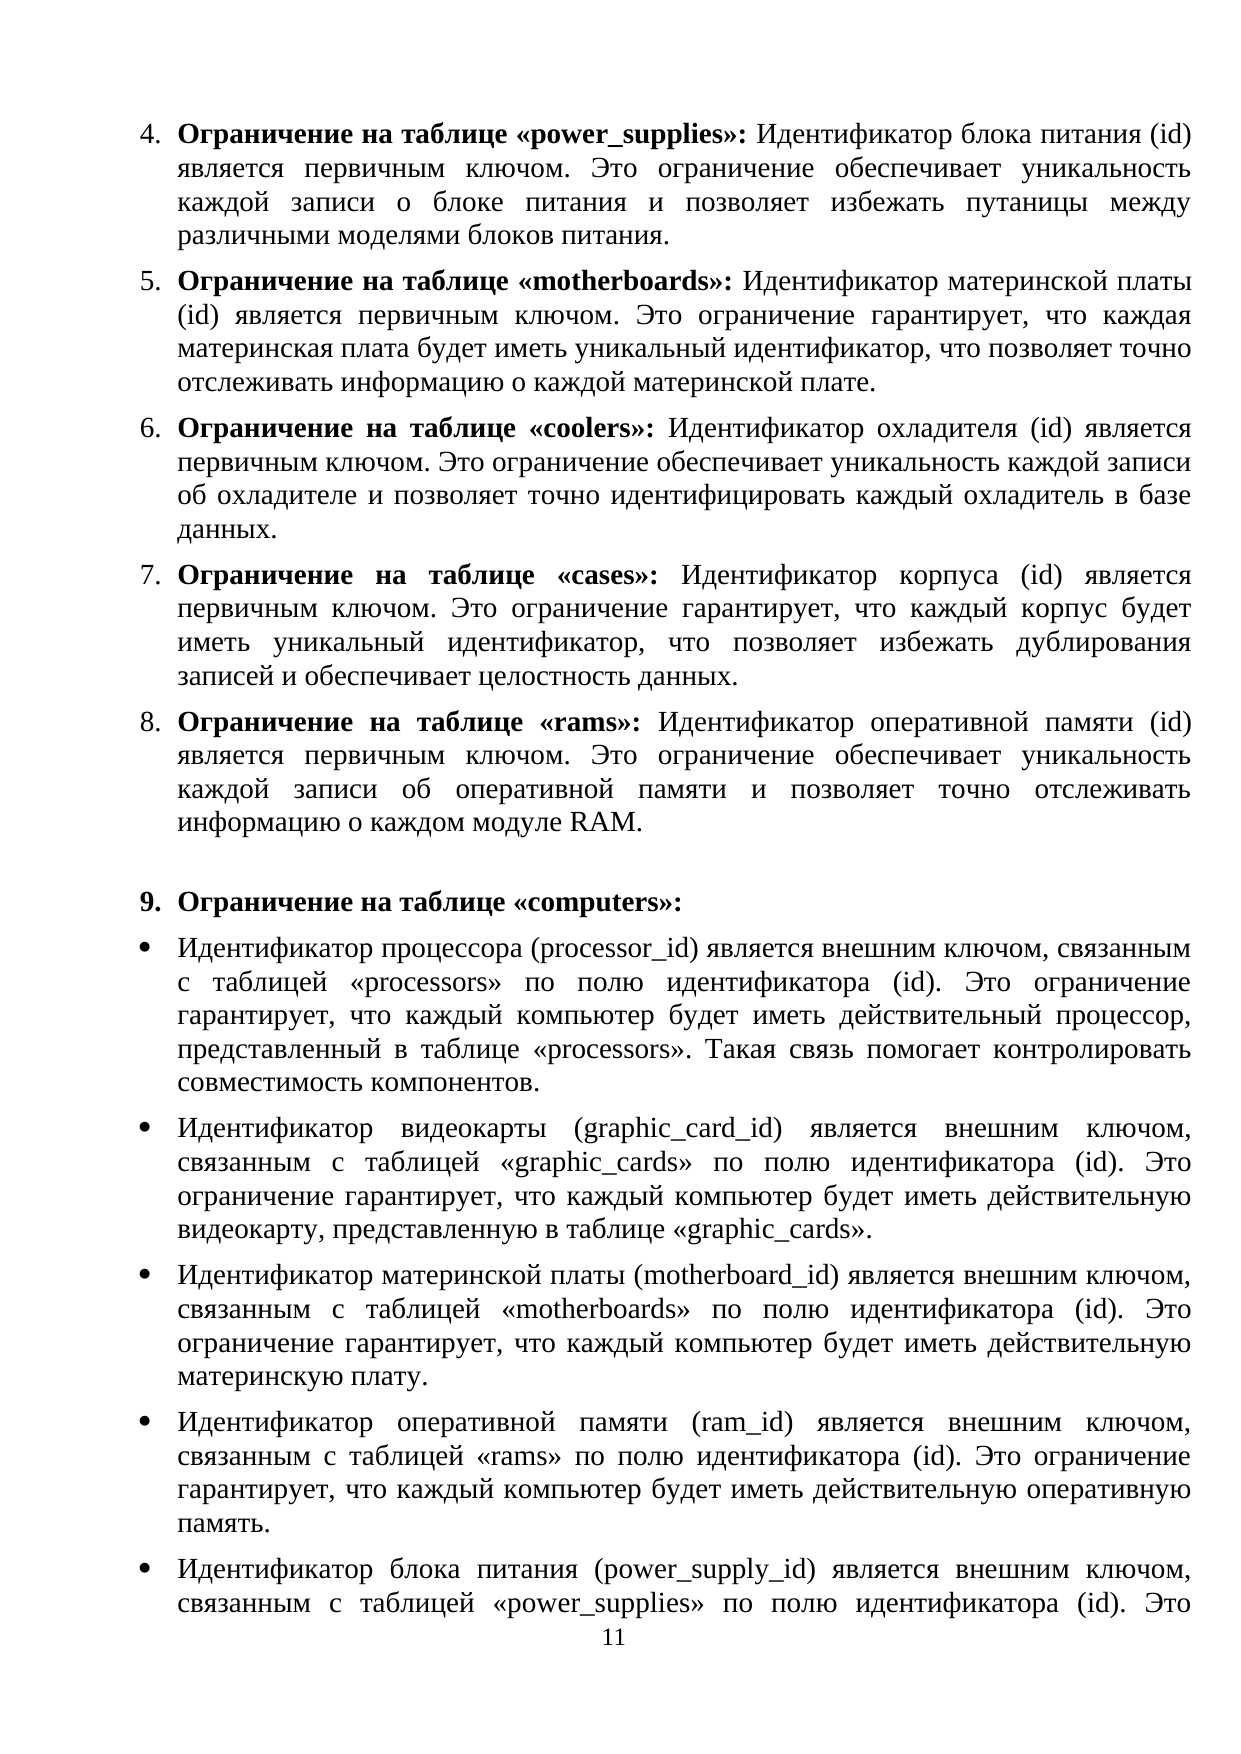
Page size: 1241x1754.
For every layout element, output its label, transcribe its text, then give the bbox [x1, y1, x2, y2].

list Идентификатор процессора (processor_id) является внешним ключом, связанным с таблицей «processors» по полю идентификатора (id). Это ограничение гарантирует, что каждый компьютер будет иметь действительный процессор, представленный в таблице «processors». Такая связь помогает контролировать совместимость компонентов. [139, 930, 1192, 1098]
list Ограничение на таблице «power_supplies»: Идентификатор блока питания (id) является первичным ключом. Это ограничение обеспечивает уникальность каждой записи о блоке питания и позволяет избежать путаницы между различными моделями блоков питания. [139, 117, 1192, 251]
list Идентификатор материнской платы (motherboard_id) является внешним ключом, связанным с таблицей «motherboards» по полю идентификатора (id). Это ограничение гарантирует, что каждый компьютер будет иметь действительную материнскую плату. [139, 1257, 1192, 1392]
list Идентификатор видеокарты (graphic_card_id) является внешним ключом, связанным с таблицей «graphic_cards» по полю идентификатора (id). Это ограничение гарантирует, что каждый компьютер будет иметь действительную видеокарту, представленную в таблице «graphic_cards». [139, 1111, 1192, 1245]
list Идентификатор оперативной памяти (ram_id) является внешним ключом, связанным с таблицей «rams» по полю идентификатора (id). Это ограничение гарантирует, что каждый компьютер будет иметь действительную оперативную память. [139, 1404, 1192, 1539]
list Ограничение на таблице «computers»: [139, 884, 1192, 918]
list Ограничение на таблице «cases»: Идентификатор корпуса (id) является первичным ключом. Это ограничение гарантирует, что каждый корпус будет иметь уникальный идентификатор, что позволяет избежать дублирования записей и обеспечивает целостность данных. [139, 557, 1192, 691]
list Ограничение на таблице «motherboards»: Идентификатор материнской платы (id) является первичным ключом. Это ограничение гарантирует, что каждая материнская плата будет иметь уникальный идентификатор, что позволяет точно отслеживать информацию о каждой материнской плате. [139, 263, 1192, 398]
list Ограничение на таблице «coolers»: Идентификатор охладителя (id) является первичным ключом. Это ограничение обеспечивает уникальность каждой записи об охладителе и позволяет точно идентифицировать каждый охладитель в базе данных. [139, 410, 1192, 544]
list Ограничение на таблице «rams»: Идентификатор оперативной памяти (id) является первичным ключом. Это ограничение обеспечивает уникальность каждой записи об оперативной памяти и позволяет точно отслеживать информацию о каждом модуле RAM. [139, 704, 1192, 838]
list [139, 1551, 1192, 1618]
